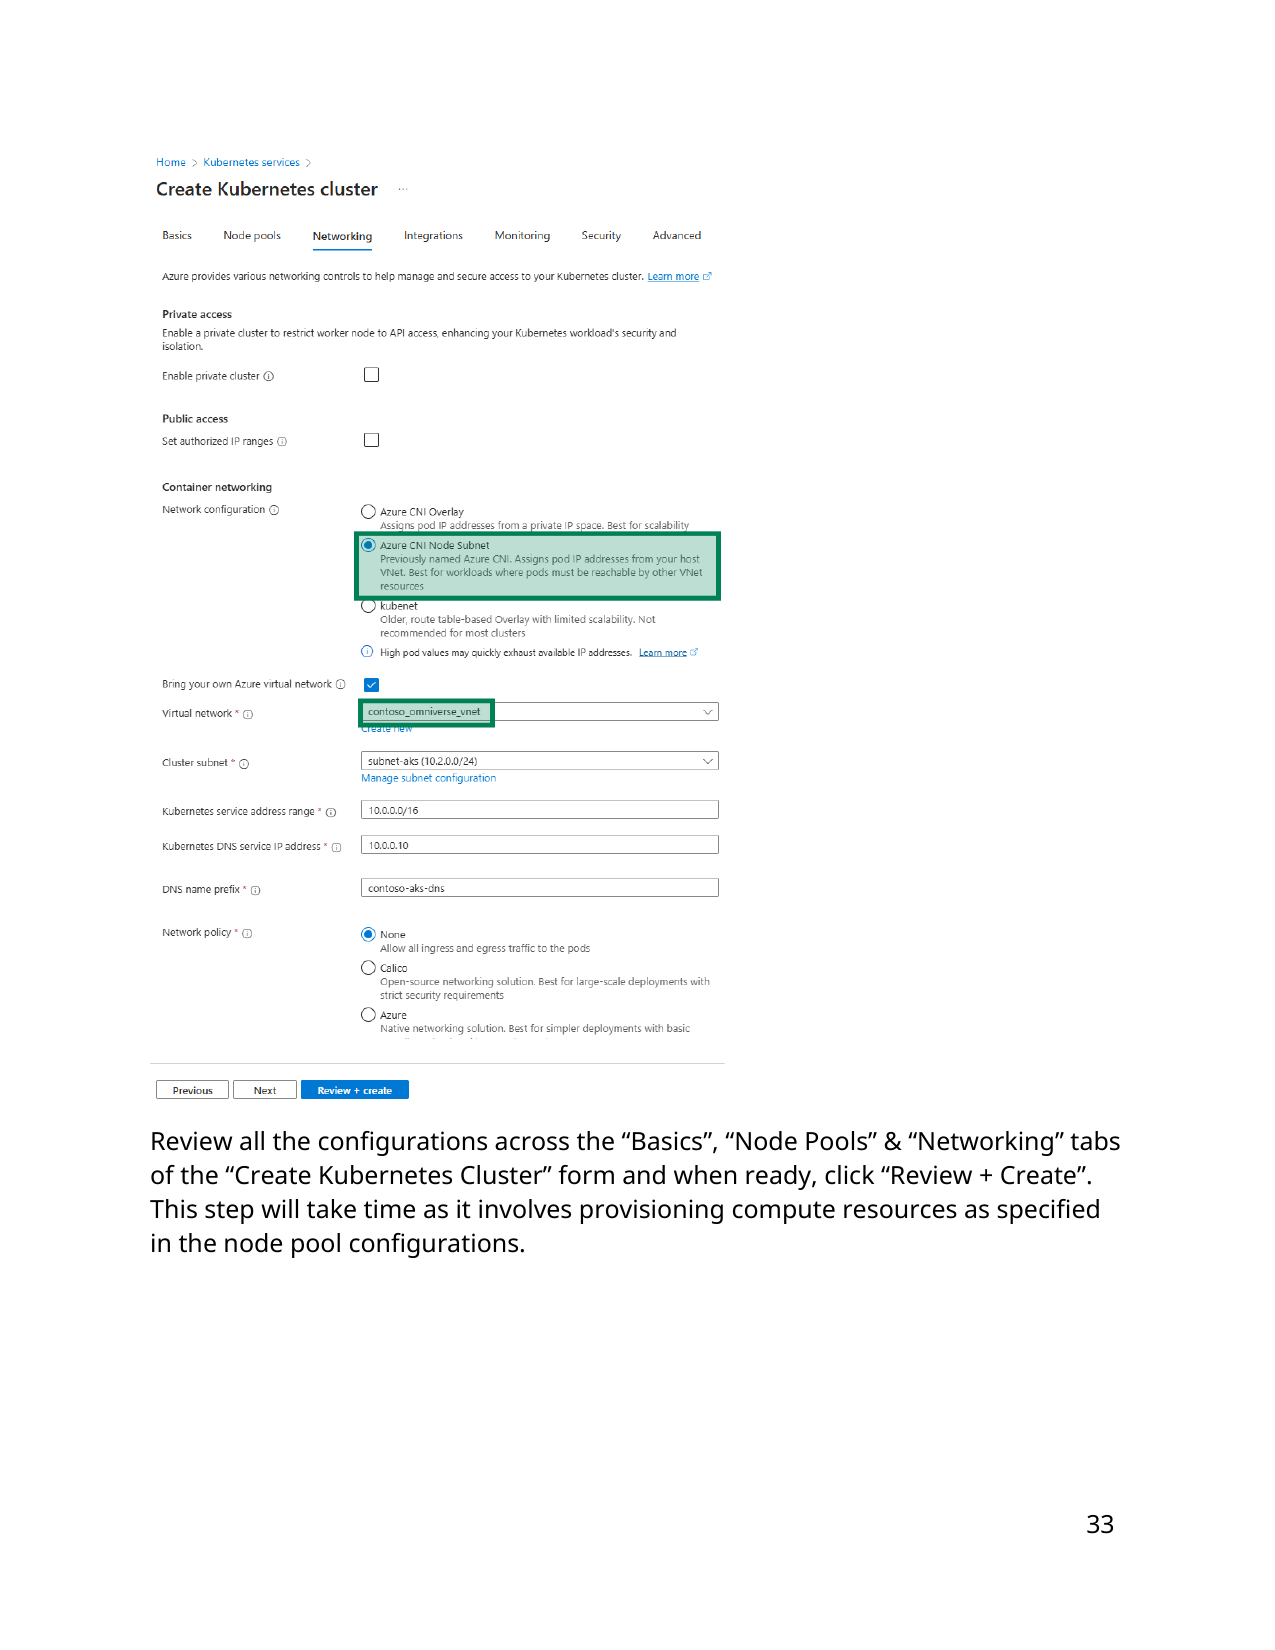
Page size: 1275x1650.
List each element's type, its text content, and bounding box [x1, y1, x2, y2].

picture [150, 150, 725, 1105]
text Review all the configurations across the “Basics”, “Node Pools” & “Networking” tabs of the “Create Kubernetes Cluster” form and when ready, click “Review + Create”. This step will take time as it involves provisioning compute resources as specified in the node pool configurations. [150, 1123, 1125, 1294]
